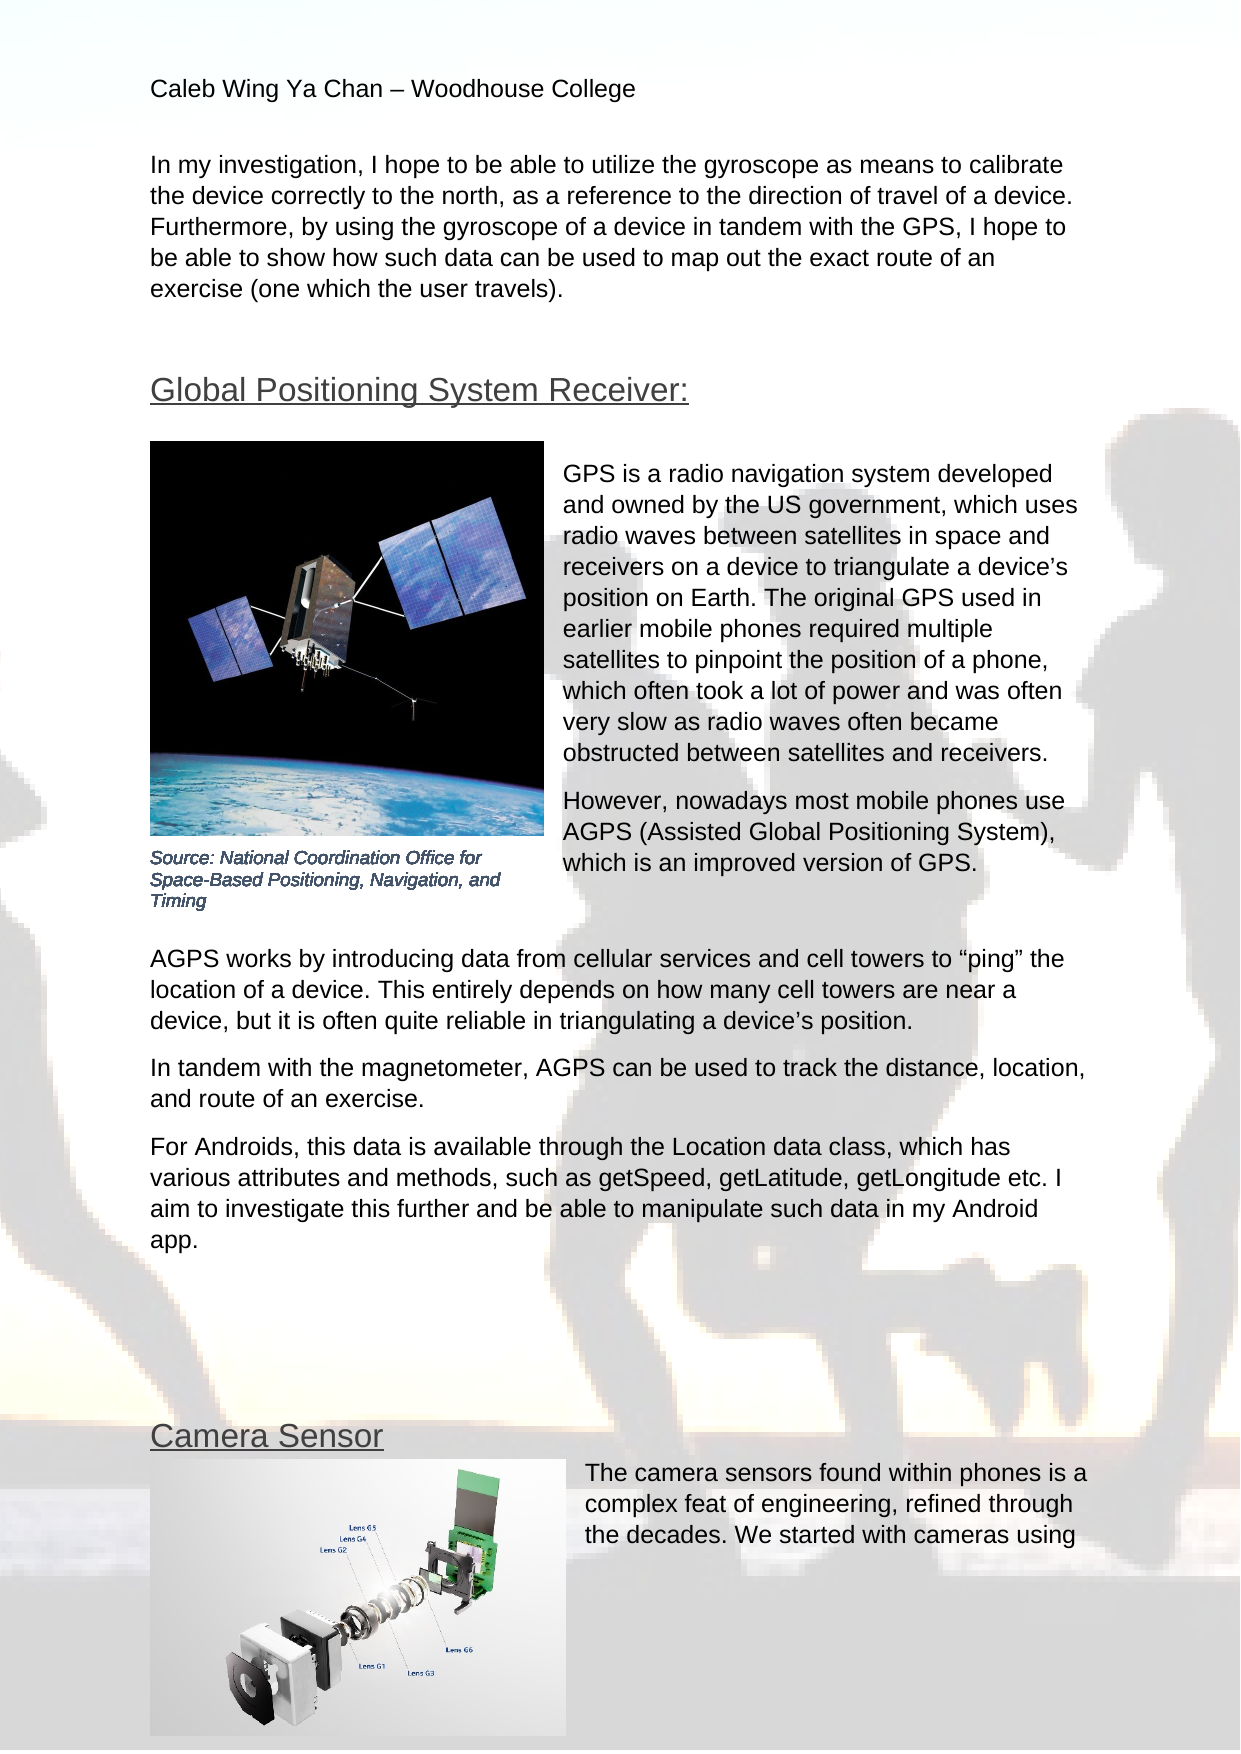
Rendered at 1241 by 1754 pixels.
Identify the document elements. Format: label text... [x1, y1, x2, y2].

text For Androids, this data is available through the Location data class, which has various attributes and methods, such as getSpeed, getLatitude, getLongitude etc. I aim to investigate this further and be able to manipulate such data in my Android app. [150, 1132, 1090, 1254]
subtitle Global Positioning System Receiver: [150, 370, 1090, 408]
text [150, 1457, 1090, 1548]
picture [150, 1459, 566, 1736]
text GPS is a radio navigation system developed and owned by the US government, which uses radio waves between satellites in space and receivers on a device to triangulate a device’s position on Earth. The original GPS used in earlier mobile phones required multiple satellites to pinpoint the position of a phone, which often took a lot of power and was often very slow as radio waves often became obstructed between satellites and receivers. [544, 459, 1090, 767]
text However, nowadays most mobile phones use AGPS (Assisted Global Positioning System), which is an improved version of GPS. [150, 786, 1090, 877]
subtitle Camera Sensor [150, 1416, 1090, 1454]
text In my investigation, I hope to be able to utilize the gyroscope as means to calibrate the device correctly to the north, as a reference to the direction of travel of a device. Furthermore, by using the gyroscope of a device in tandem with the GPS, I hope to be able to show how such data can be used to map out the exact route of an exercise (one which the user travels). [150, 150, 1090, 303]
text In tandem with the magnetometer, AGPS can be used to track the distance, location, and route of an exercise. [150, 1053, 1090, 1113]
picture [150, 441, 544, 836]
text AGPS works by introducing data from cellular services and cell towers to “ping” the location of a device. This entirely depends on how many cell towers are near a device, but it is often quite reliable in triangulating a device’s position. [150, 943, 1090, 1034]
